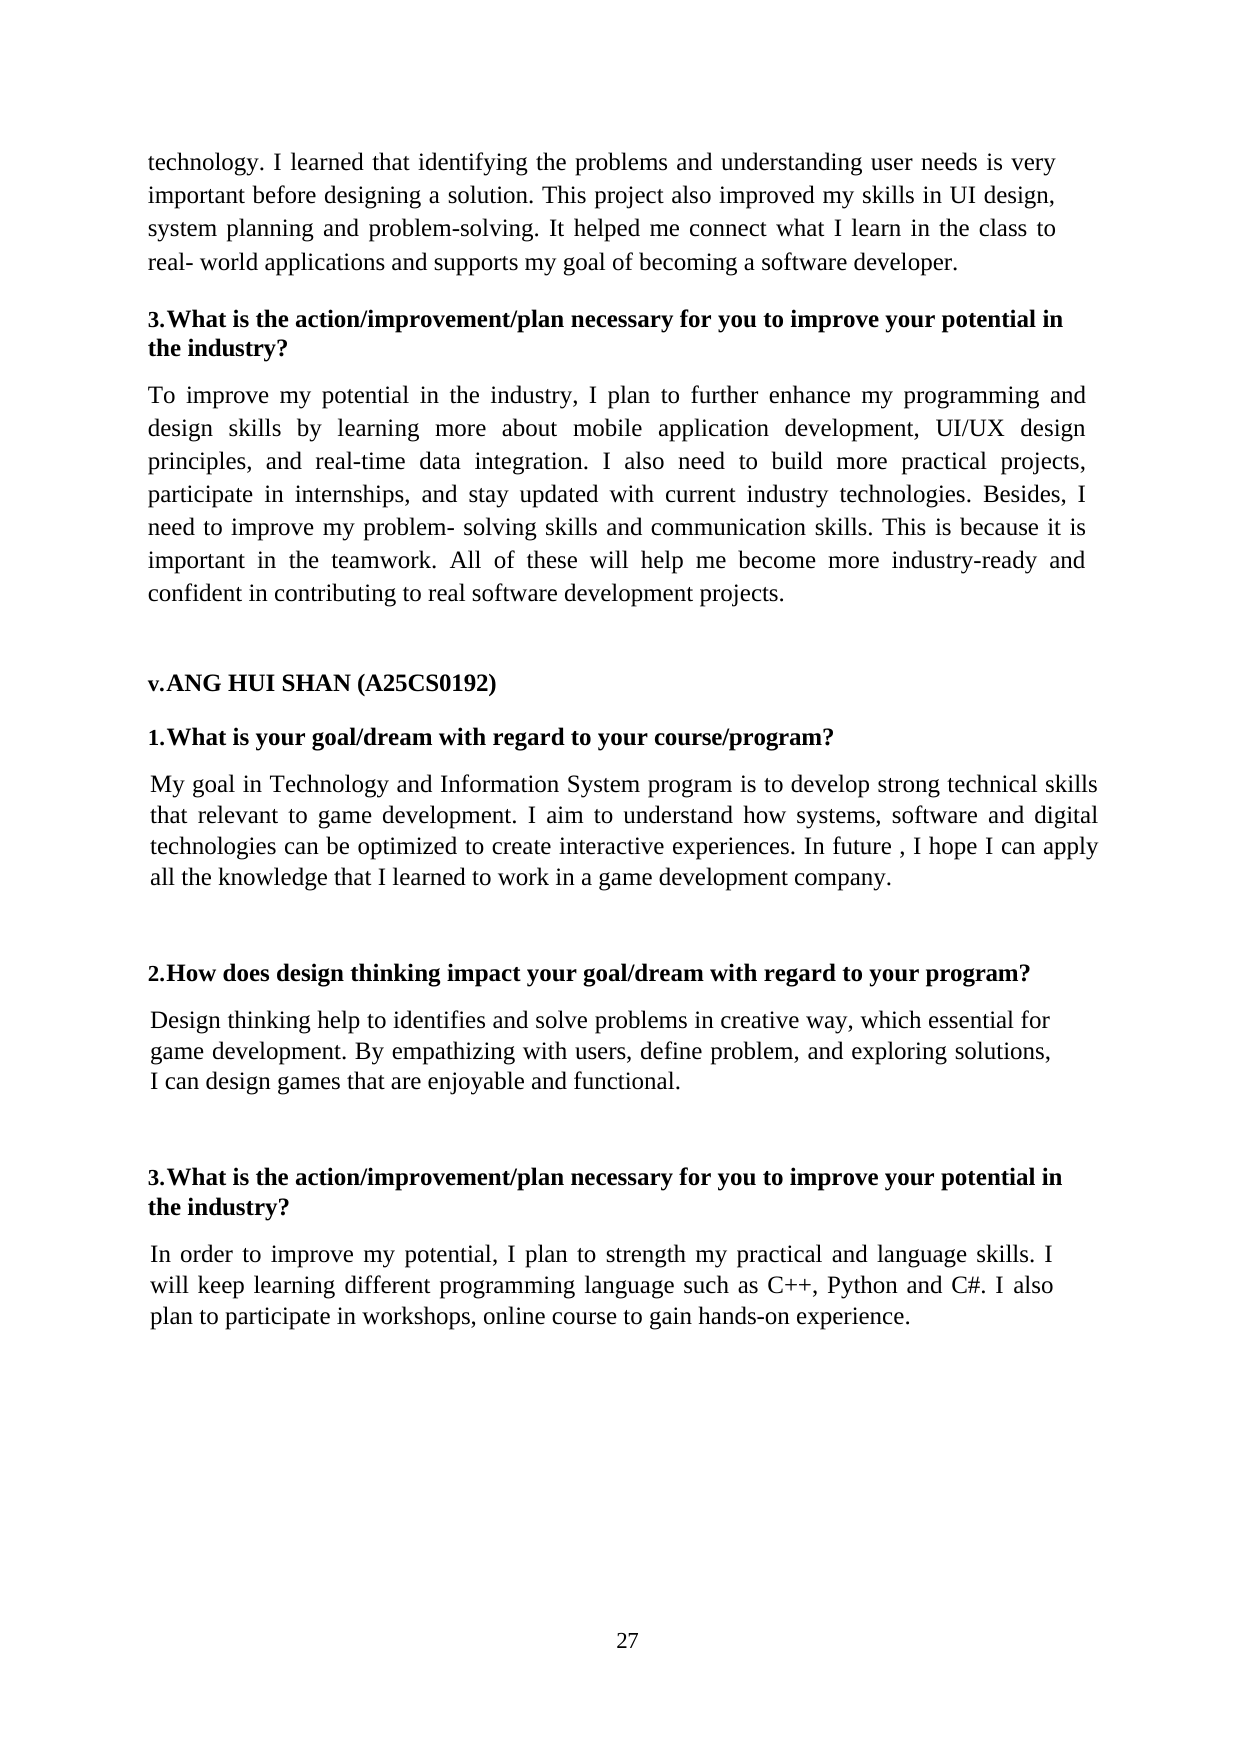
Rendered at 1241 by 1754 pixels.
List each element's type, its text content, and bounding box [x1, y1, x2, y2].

text My goal in Technology and Information System program is to develop strong technical skills that relevant to game development. I aim to understand how systems, software and digital technologies can be optimized to create interactive experiences. In future , I hope I can apply all the knowledge that I learned to work in a game development company. [150, 769, 1099, 891]
text Design thinking help to identifies and solve problems in creative way, which essential for game development. By empathizing with users, define problem, and exploring solutions, I can design games that are enjoyable and functional. [150, 1005, 1052, 1095]
subtitle ANG HUI SHAN (A25CS0192) [148, 668, 1107, 697]
text In order to improve my potential, I plan to strength my practical and language skills. I will keep learning different programming language such as C++, Python and C#. I also plan to participate in workshops, online course to gain hands-on experience. [150, 1239, 1053, 1330]
subtitle How does design thinking impact your goal/dream with regard to your program? [148, 958, 1107, 987]
subtitle What is the action/improvement/plan necessary for you to improve your potential in the industry? [148, 304, 1101, 362]
text technology. I learned that identifying the problems and understanding user needs is very important before designing a solution. This project also improved my skills in UI design, system planning and problem-solving. It helped me connect what I learn in the class to real- world applications and supports my goal of becoming a software developer. [148, 147, 1056, 275]
subtitle What is your goal/dream with regard to your course/program? [148, 722, 1107, 751]
text To improve my potential in the industry, I plan to further enhance my programming and design skills by learning more about mobile application development, UI/UX design principles, and real-time data integration. I also need to build more practical projects, participate in internships, and stay updated with current industry technologies. Besides, I need to improve my problem- solving skills and communication skills. This is because it is important in the teamwork. All of these will help me become more industry-ready and confident in contributing to real software development projects. [148, 380, 1087, 607]
subtitle What is the action/improvement/plan necessary for you to improve your potential in the industry? [148, 1162, 1071, 1221]
